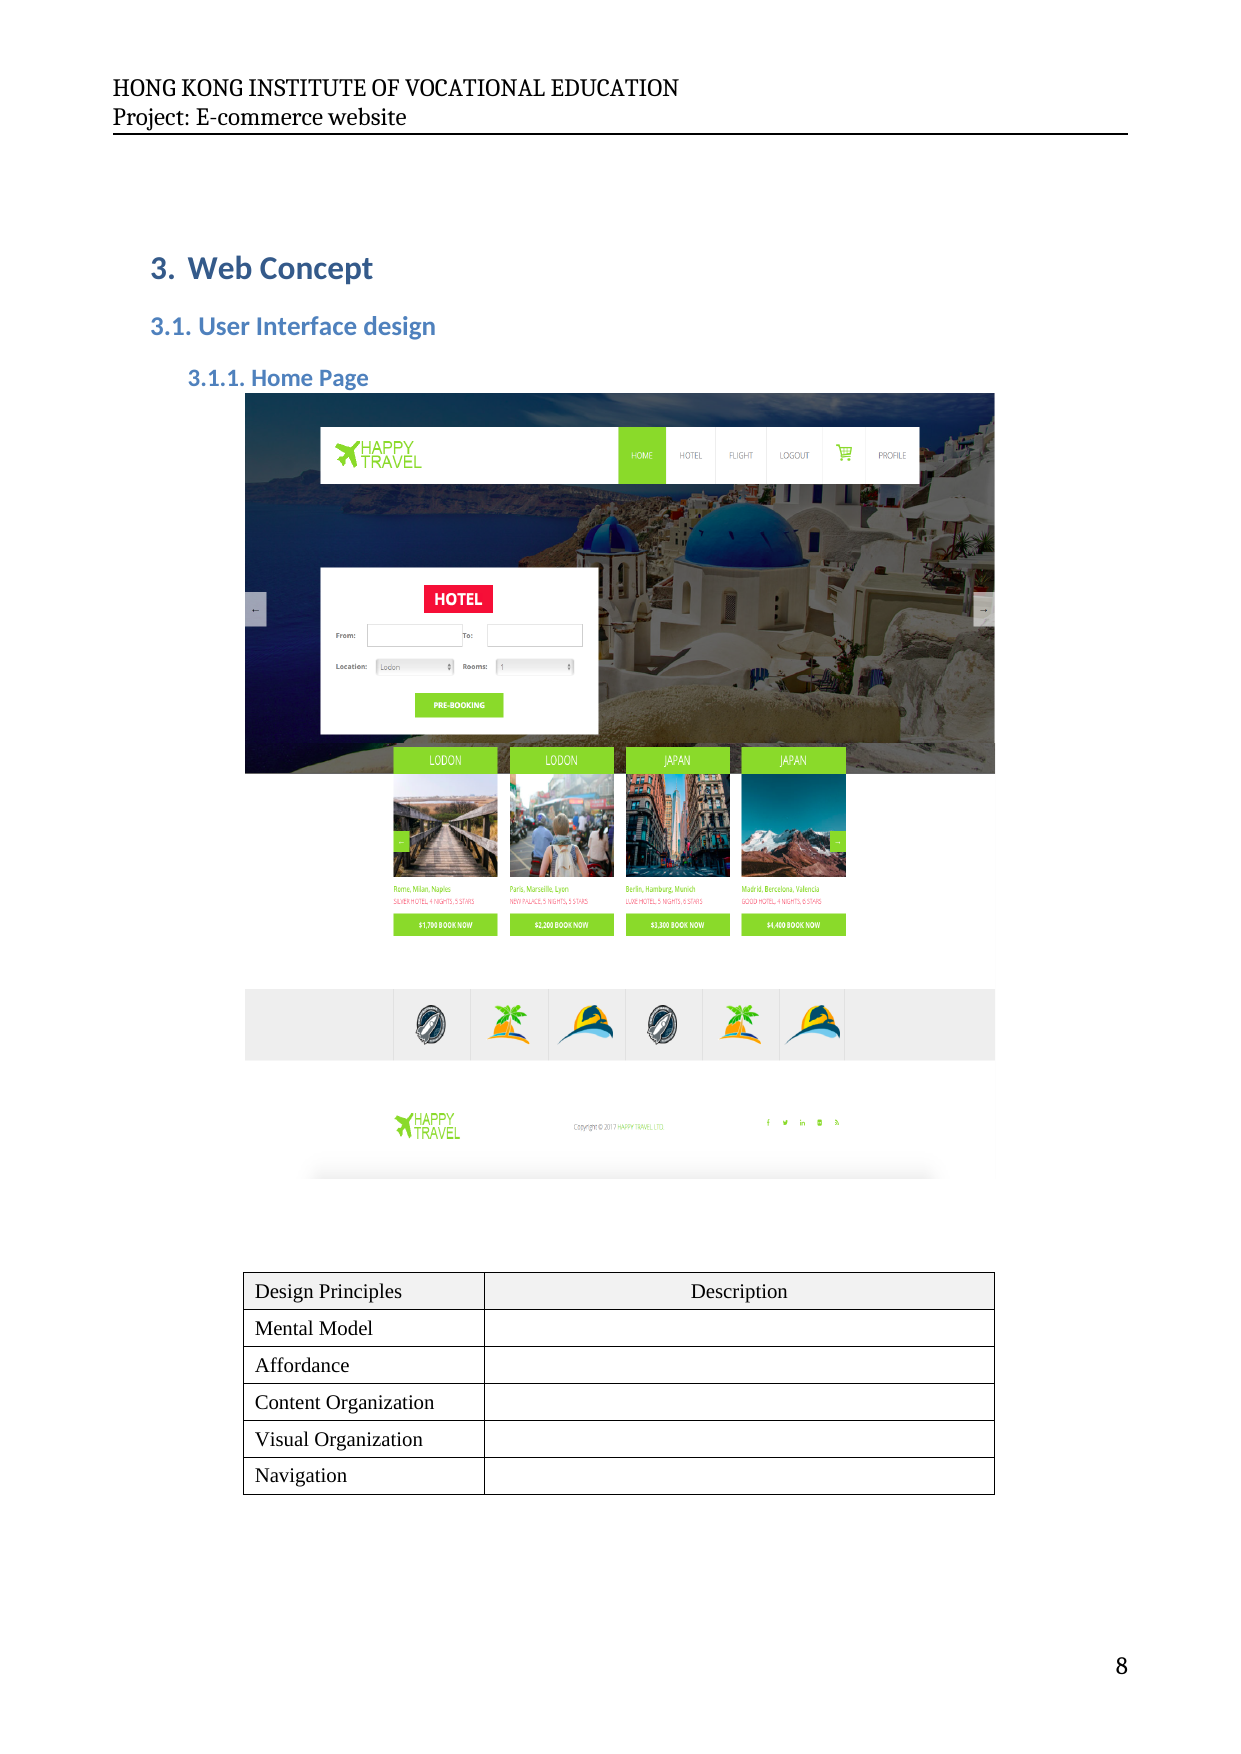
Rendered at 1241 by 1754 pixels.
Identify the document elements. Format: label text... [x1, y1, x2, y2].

table_cell [485, 1421, 994, 1457]
table_cell [485, 1310, 994, 1346]
table_cell [485, 1384, 994, 1420]
table_cell Affordance [244, 1347, 484, 1383]
table_header Description [485, 1273, 994, 1309]
table_cell [485, 1458, 994, 1493]
subtitle Web Concept [150, 247, 1128, 288]
subtitle 3.1.1. Home Page [112, 363, 1128, 393]
subtitle 3.1. User Interface design [112, 309, 1128, 342]
table_cell Mental Model [244, 1310, 484, 1346]
table_cell [485, 1347, 994, 1383]
picture [245, 393, 995, 1179]
table_cell Navigation [244, 1458, 484, 1493]
table_cell Visual Organization [244, 1421, 484, 1457]
table_cell Content Organization [244, 1384, 484, 1420]
table_header Design Principles [244, 1273, 484, 1309]
